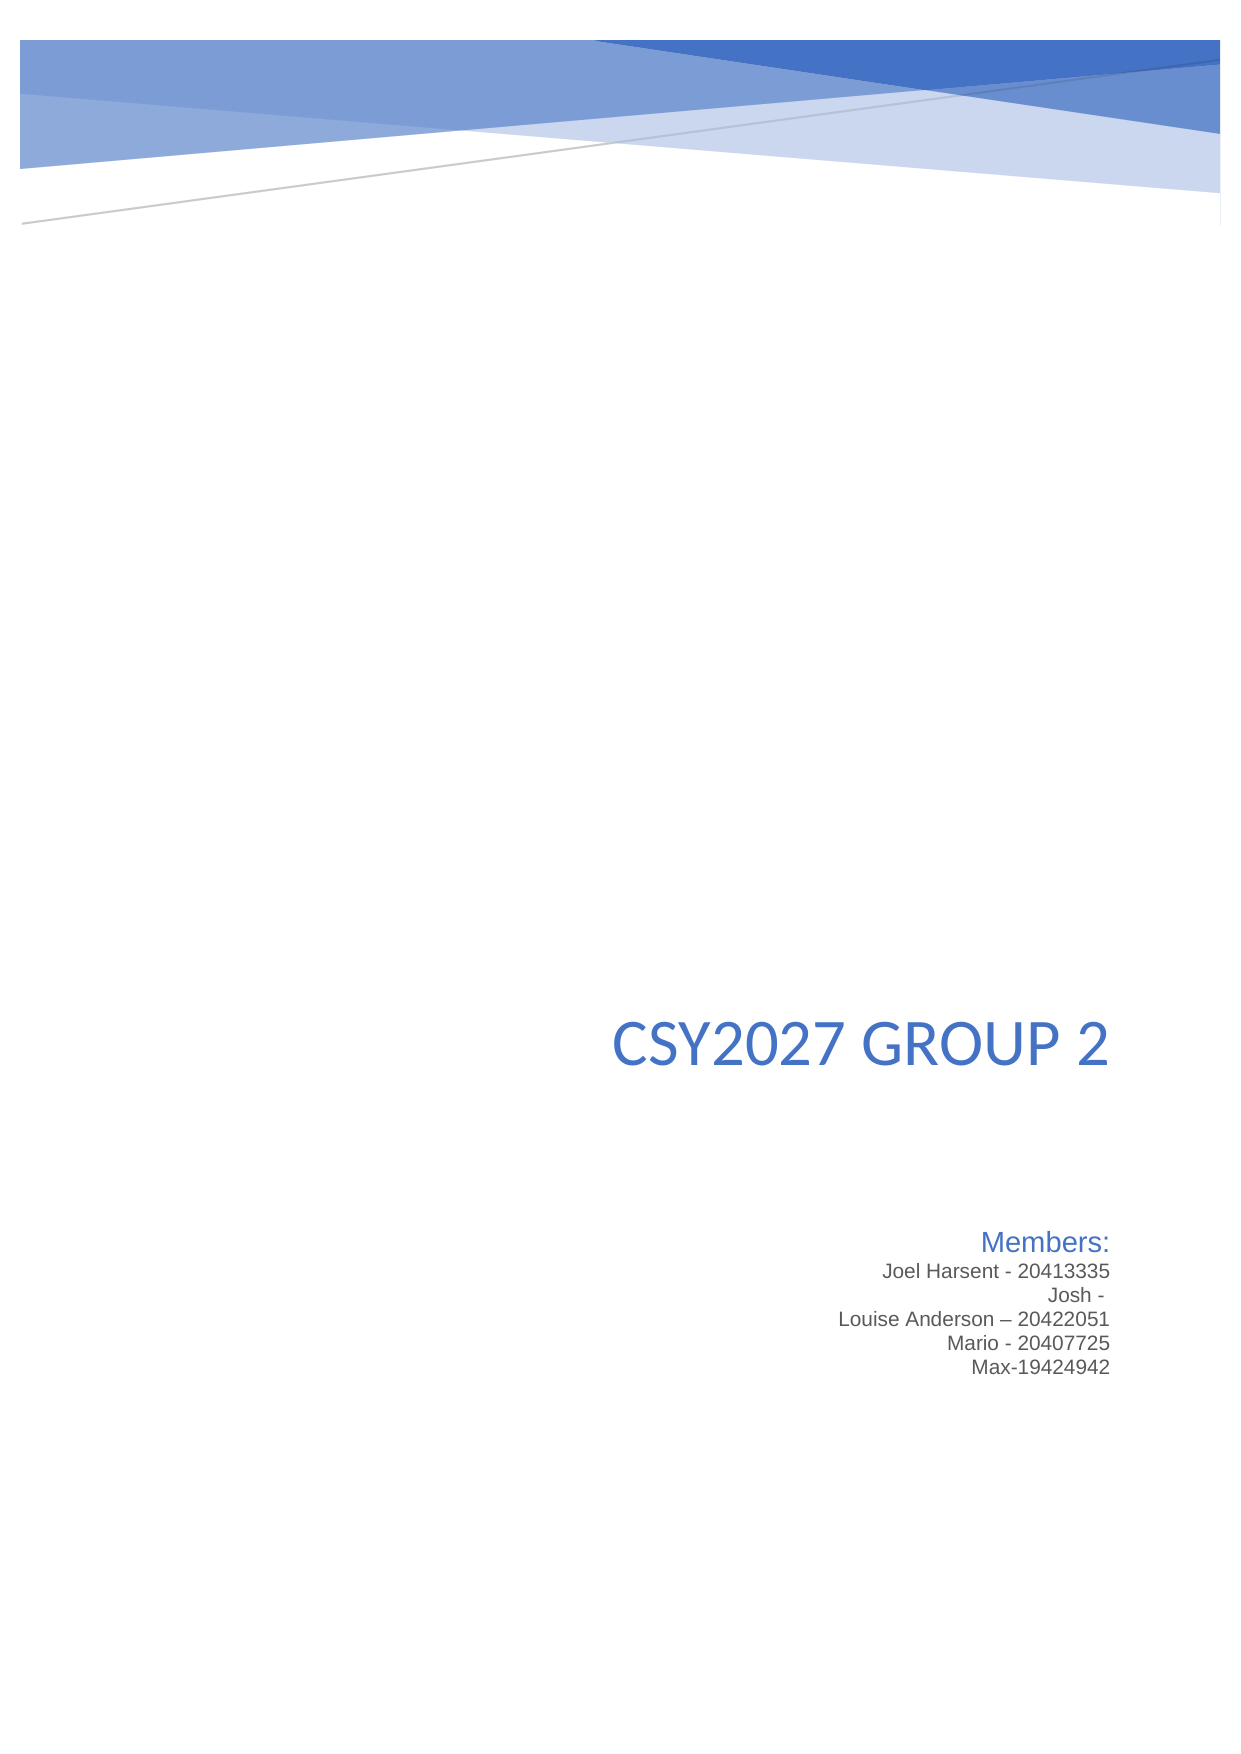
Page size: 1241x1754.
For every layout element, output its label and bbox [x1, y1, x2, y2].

picture [20, 40, 1221, 240]
